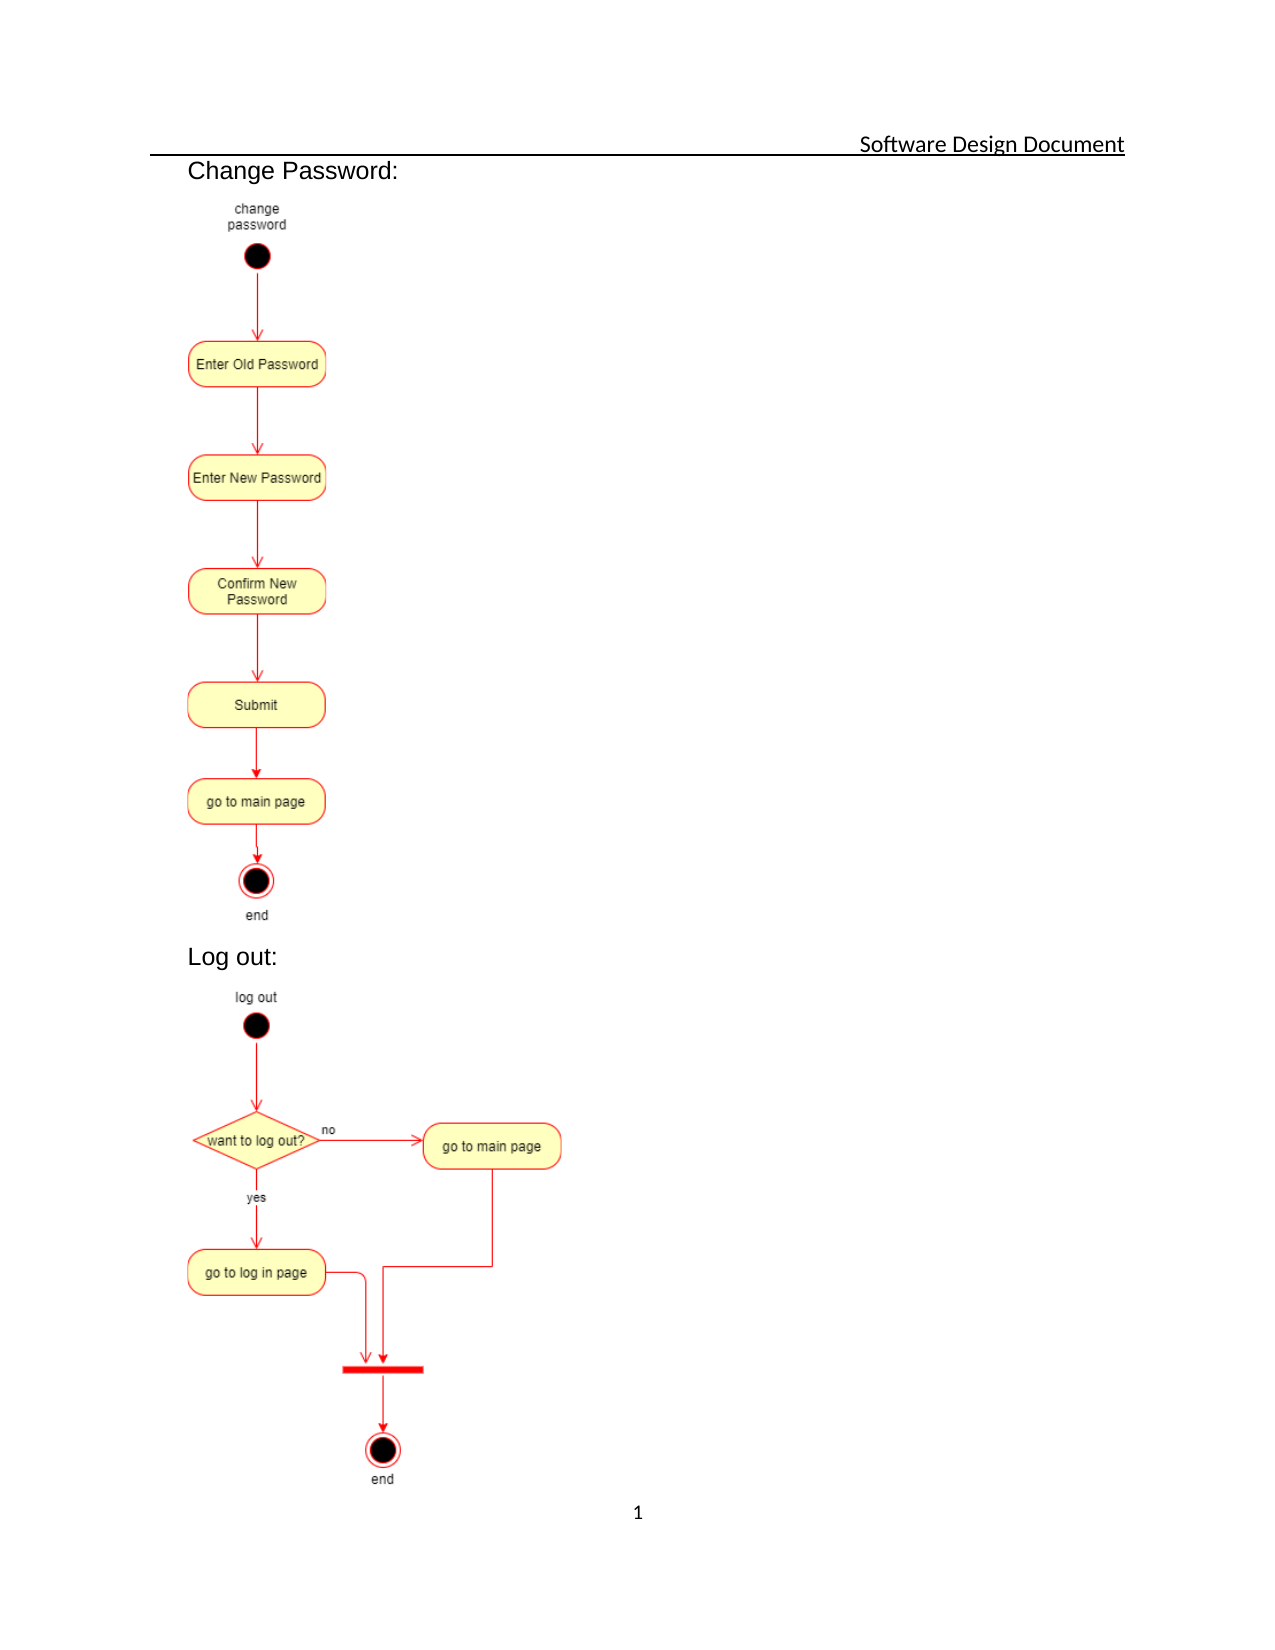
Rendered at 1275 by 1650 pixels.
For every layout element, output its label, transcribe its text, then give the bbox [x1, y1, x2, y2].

text Log out: [187, 942, 1137, 970]
picture [187, 200, 327, 927]
picture [187, 985, 562, 1491]
text Change Password: [187, 156, 1137, 185]
